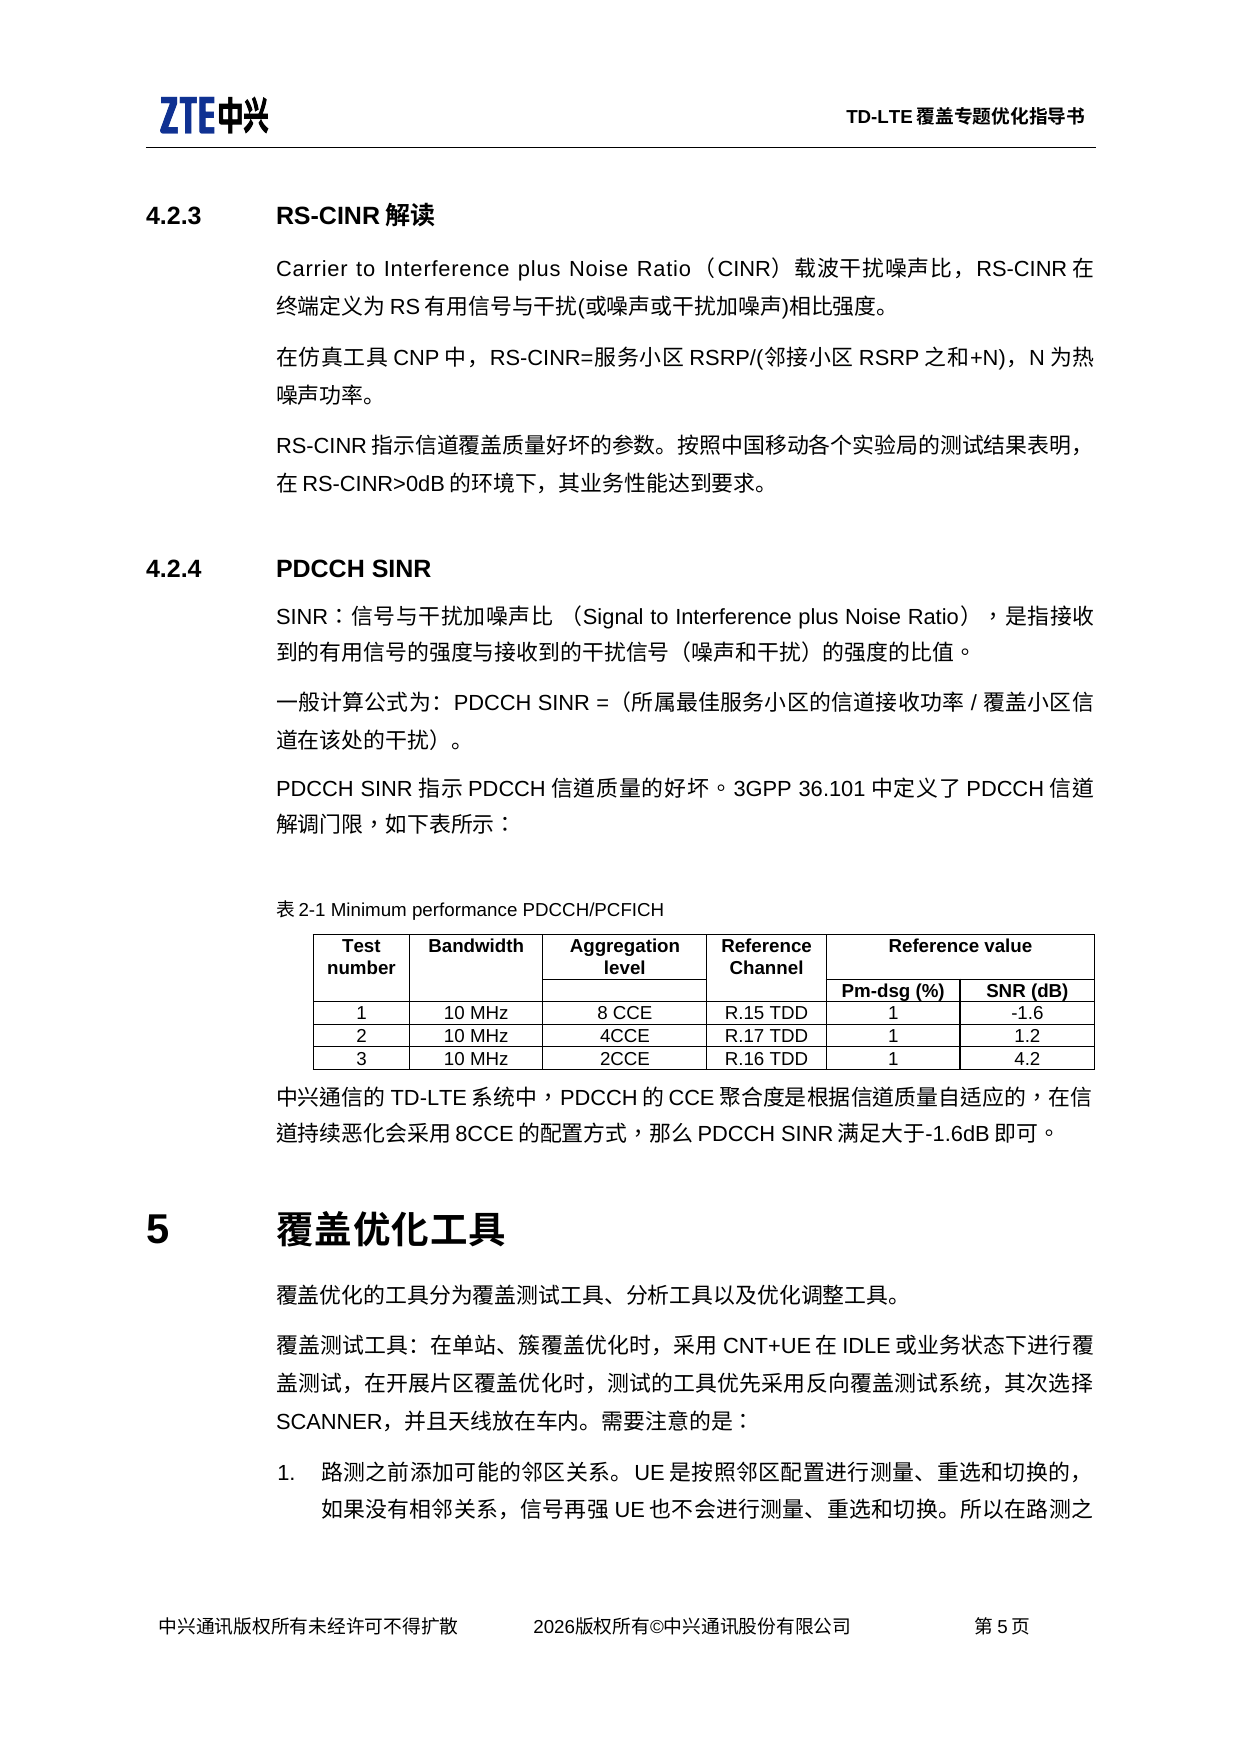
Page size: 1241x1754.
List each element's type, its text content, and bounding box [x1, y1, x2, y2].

table_header Reference Channel [707, 935, 826, 1001]
text 表2-1 Minimum performance PDCCH/PCFICH [276, 894, 1094, 922]
table_cell -1.6 [961, 1002, 1094, 1024]
table_cell 4.2 [961, 1047, 1094, 1069]
picture [157, 96, 273, 134]
table_cell 10 MHz [410, 1002, 542, 1024]
text RS-CINR指示信道覆盖质量好坏的参数。按照中国移动各个实验局的测试结果表明，在RS-CINR>0dB的环境下，其业务性能达到要求。 [276, 428, 1094, 498]
subtitle 覆盖优化工具 [146, 1204, 1094, 1255]
text 中兴通信的TD-LTE系统中，PDCCH的CCE聚合度是根据信道质量自适应的，在信道持续恶化会采用8CCE的配置方式，那么PDCCH SINR满足大于-1.6dB即可。 [276, 1082, 1094, 1148]
table_header Aggregation level [543, 935, 706, 978]
table_cell 2 [314, 1025, 409, 1046]
table_cell 1 [314, 1002, 409, 1024]
text 覆盖优化的工具分为覆盖测试工具、分析工具以及优化调整工具。 [276, 1278, 1094, 1309]
table_cell 1 [827, 1025, 959, 1046]
table_cell R.15 TDD [707, 1002, 826, 1024]
table_cell 10 MHz [410, 1025, 542, 1046]
table_cell 8 CCE [543, 1002, 706, 1024]
table_cell SNR (dB) [961, 980, 1094, 1001]
table_cell 1.2 [961, 1025, 1094, 1046]
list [277, 1454, 1094, 1524]
table_cell R.17 TDD [707, 1025, 826, 1046]
text 一般计算公式为：PDCCH SINR =（所属最佳服务小区的信道接收功率 / 覆盖小区信道在该处的干扰）。 [276, 685, 1094, 754]
table_cell R.16 TDD [707, 1047, 826, 1069]
text Carrier to Interference plus Noise Ratio（CINR）载波干扰噪声比，RS-CINR在终端定义为RS有用信号与干扰(或噪声或干扰加噪声)相比强度。 [276, 251, 1094, 321]
table_cell 2CCE [543, 1047, 706, 1069]
subtitle RS-CINR解读 [146, 198, 1094, 232]
text 覆盖测试工具：在单站、簇覆盖优化时，采用CNT+UE在IDLE或业务状态下进行覆盖测试，在开展片区覆盖优化时，测试的工具优先采用反向覆盖测试系统，其次选择SCANNER，并且天线放在车内。需要注意的是： [276, 1328, 1094, 1436]
text 在仿真工具CNP中，RS-CINR=服务小区RSRP/(邻接小区RSRP之和+N)，N为热噪声功率。 [276, 340, 1094, 409]
table_cell 1 [827, 1002, 959, 1024]
table_cell Pm-dsg (%) [827, 980, 959, 1001]
table_cell [543, 980, 706, 1001]
text SINR：信号与干扰加噪声比 （Signal to Interference plus Noise Ratio），是指接收到的有用信号的强度与接收到的干扰信号（噪声和干扰）的强度的比值。 [276, 601, 1094, 666]
table_header Reference value [827, 935, 1094, 978]
table_header Bandwidth [410, 935, 542, 1001]
table_header Test number [314, 935, 409, 1001]
subtitle PDCCH SINR [146, 554, 1094, 583]
table_cell 4CCE [543, 1025, 706, 1046]
table_cell 1 [827, 1047, 959, 1069]
table_cell 10 MHz [410, 1047, 542, 1069]
text PDCCH SINR指示PDCCH信道质量的好坏。3GPP 36.101中定义了PDCCH信道解调门限，如下表所示： [276, 773, 1094, 839]
table_cell 3 [314, 1047, 409, 1069]
